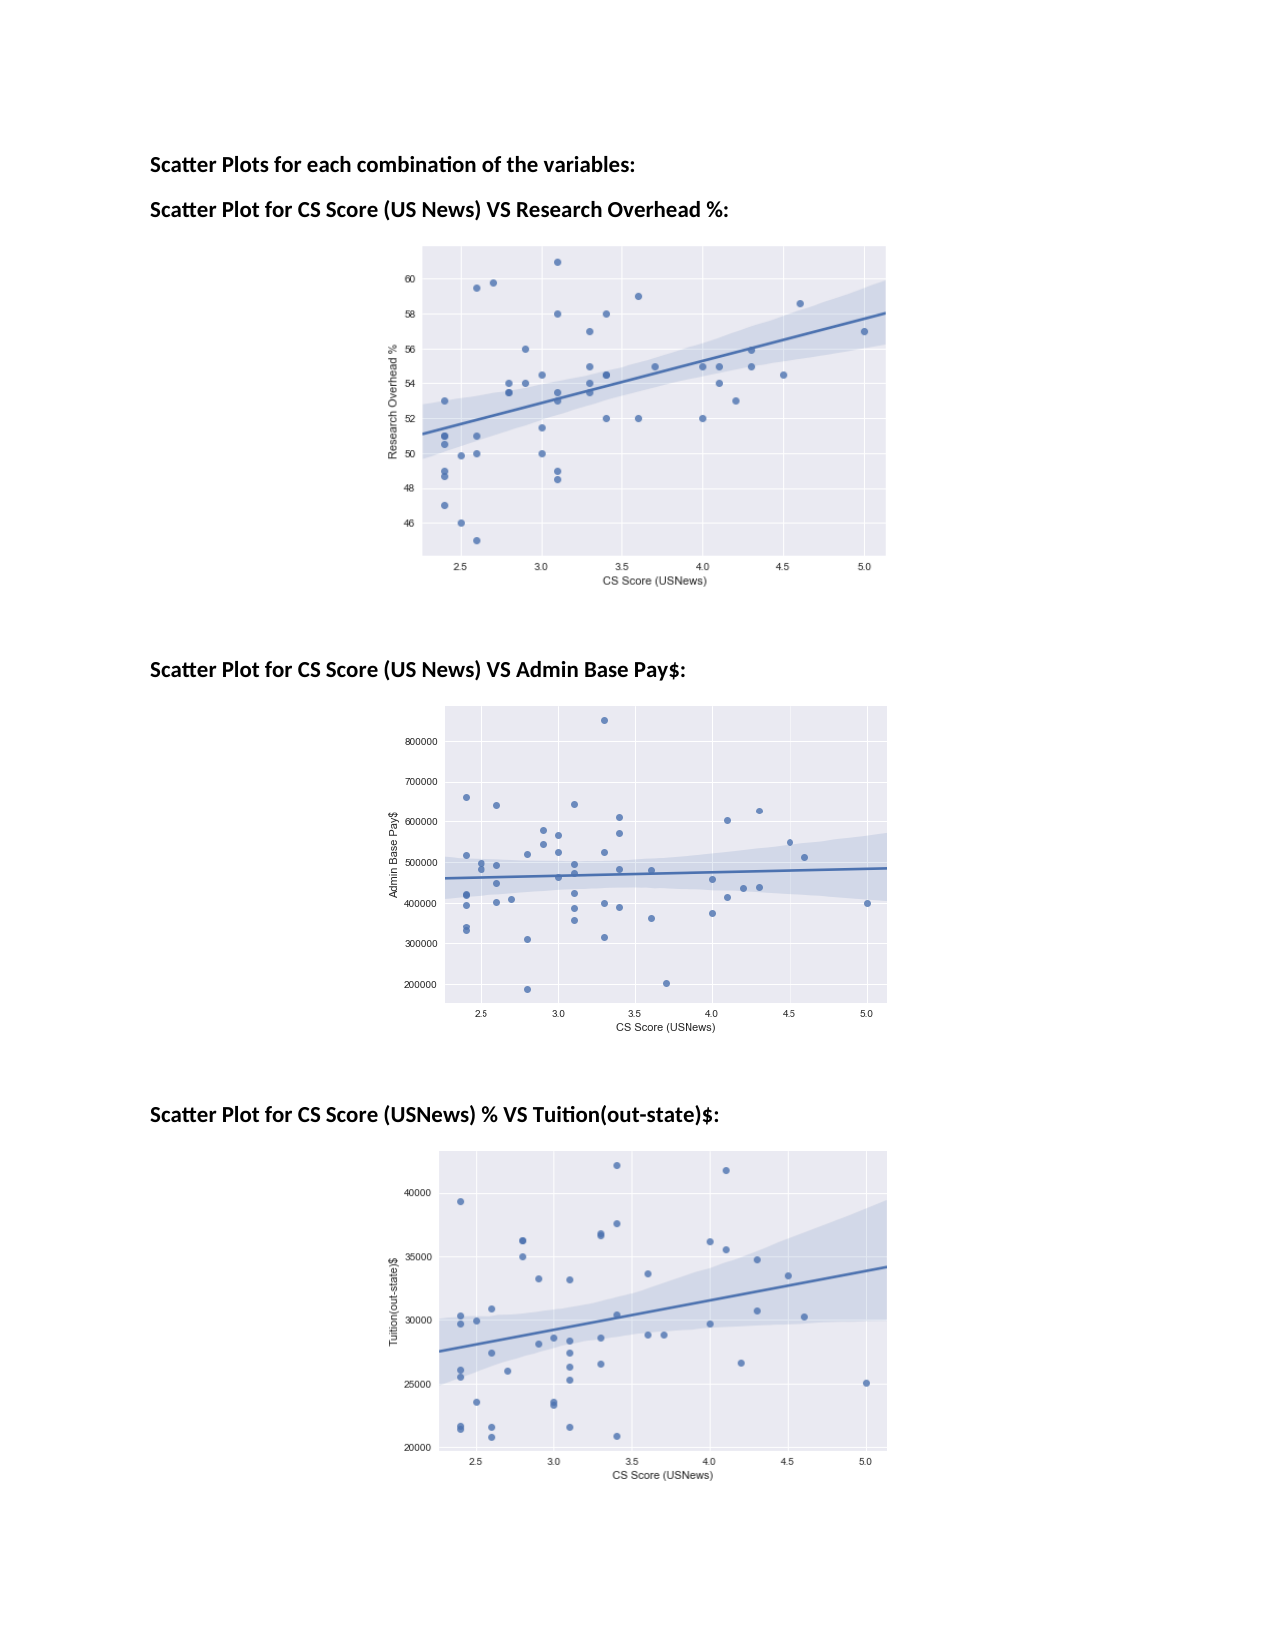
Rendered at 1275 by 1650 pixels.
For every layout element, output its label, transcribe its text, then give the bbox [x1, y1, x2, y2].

text Scatter Plot for CS Score (US News) VS Admin Base Pay$: [150, 655, 1125, 683]
picture [382, 239, 893, 594]
picture [382, 1144, 893, 1488]
picture [382, 700, 893, 1039]
text Scatter Plots for each combination of the variables: [150, 150, 1125, 178]
text Scatter Plot for CS Score (US News) VS Research Overhead %: [150, 195, 1125, 223]
text Scatter Plot for CS Score (USNews) % VS Tuition(out-state)$: [150, 1100, 1125, 1128]
